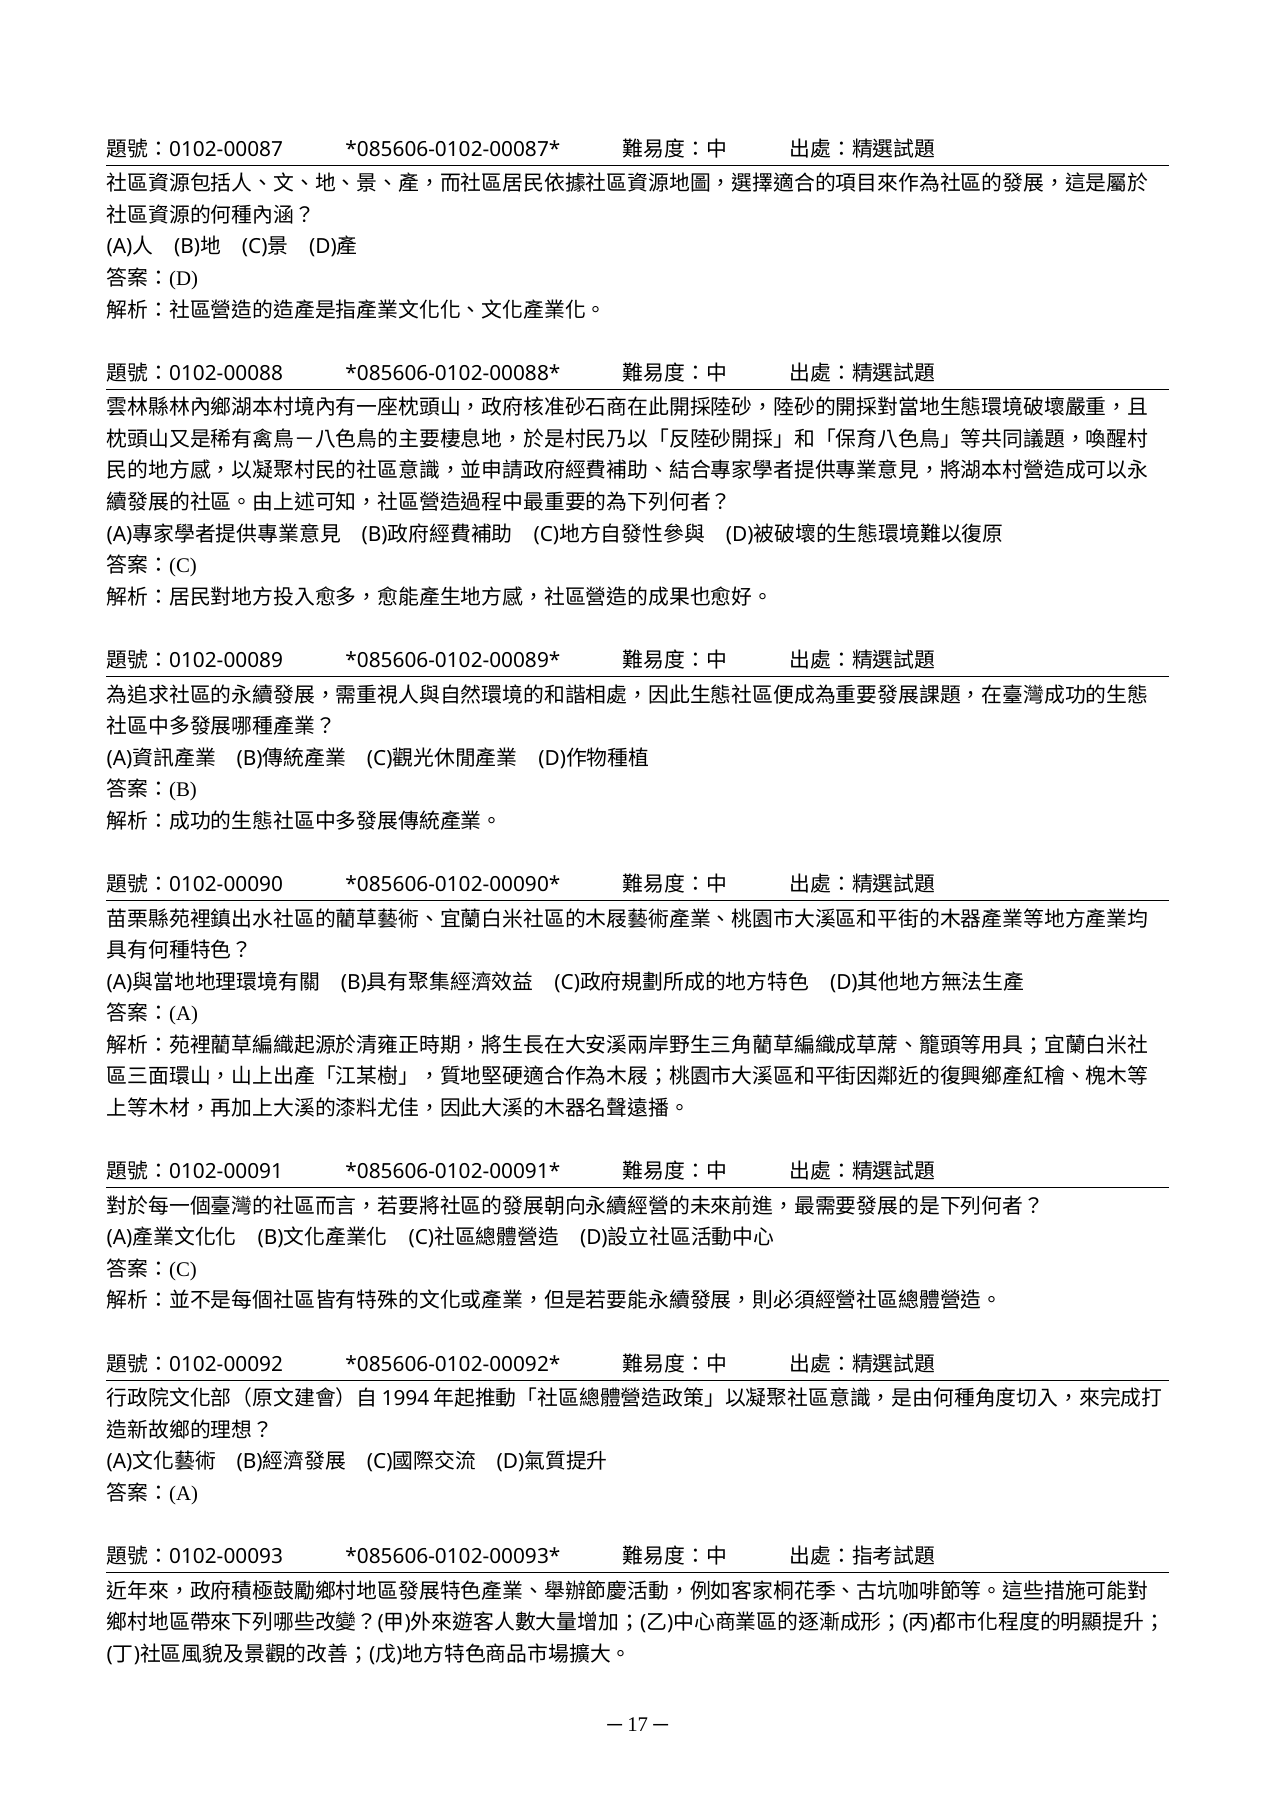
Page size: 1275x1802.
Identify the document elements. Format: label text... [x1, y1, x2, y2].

text 苗栗縣苑裡鎮出水社區的藺草藝術、宜蘭白米社區的木屐藝術產業、桃園市大溪區和平街的木器產業等地方產業均具有何種特色？ (A)與當地地理環境有關 (B)具有聚集經濟效益 (C)政府規劃所成的地方特色 (D)其他地方無法生產 [106, 901, 1169, 996]
text 答案：(A) [106, 996, 1169, 1027]
text 雲林縣林內鄉湖本村境內有一座枕頭山，政府核准砂石商在此開採陸砂，陸砂的開採對當地生態環境破壞嚴重，且枕頭山又是稀有禽鳥－八色鳥的主要棲息地，於是村民乃以「反陸砂開採」和「保育八色鳥」等共同議題，喚醒村民的地方感，以凝聚村民的社區意識，並申請政府經費補助、結合專家學者提供專業意見，將湖本村營造成可以永續發展的社區。由上述可知，社區營造過程中最重要的為下列何者？ (A)專家學者提供專業意見 (B)政府經費補助 (C)地方自發性參與 (D)被破壞的生態環境難以復原 [106, 390, 1169, 548]
text 答案：(A) [106, 1476, 1169, 1507]
text 答案：(C) [106, 1252, 1169, 1283]
text 題號：0102-00092 *085606-0102-00092* 難易度：中 出處：精選試題 [106, 1346, 1169, 1380]
text 題號：0102-00089 *085606-0102-00089* 難易度：中 出處：精選試題 [106, 642, 1169, 676]
text 解析：社區營造的造產是指產業文化化、文化產業化。 [106, 292, 1169, 324]
text 答案：(D) [106, 261, 1169, 292]
text 解析：居民對地方投入愈多，愈能產生地方感，社區營造的成果也愈好。 [106, 579, 1169, 611]
text 對於每一個臺灣的社區而言，若要將社區的發展朝向永續經營的未來前進，最需要發展的是下列何者？ (A)產業文化化 (B)文化產業化 (C)社區總體營造 (D)設立社區活動中心 [106, 1188, 1169, 1252]
text 為追求社區的永續發展，需重視人與自然環境的和諧相處，因此生態社區便成為重要發展課題，在臺灣成功的生態社區中多發展哪種產業？ (A)資訊產業 (B)傳統產業 (C)觀光休閒產業 (D)作物種植 [106, 677, 1169, 772]
text 題號：0102-00088 *085606-0102-00088* 難易度：中 出處：精選試題 [106, 355, 1169, 389]
text 題號：0102-00091 *085606-0102-00091* 難易度：中 出處：精選試題 [106, 1154, 1169, 1187]
text 題號：0102-00093 *085606-0102-00093* 難易度：中 出處：指考試題 [106, 1539, 1169, 1572]
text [106, 1573, 1169, 1668]
text 社區資源包括人、文、地、景、產，而社區居民依據社區資源地圖，選擇適合的項目來作為社區的發展，這是屬於社區資源的何種內涵？ (A)人 (B)地 (C)景 (D)產 [106, 166, 1169, 261]
text 行政院文化部（原文建會）自1994年起推動「社區總體營造政策」以凝聚社區意識，是由何種角度切入，來完成打造新故鄉的理想？ (A)文化藝術 (B)經濟發展 (C)國際交流 (D)氣質提升 [106, 1381, 1169, 1476]
text 答案：(B) [106, 772, 1169, 803]
text 解析：苑裡藺草編織起源於清雍正時期，將生長在大安溪兩岸野生三角藺草編織成草蓆、籠頭等用具；宜蘭白米社區三面環山，山上出產「江某樹」，質地堅硬適合作為木屐；桃園市大溪區和平街因鄰近的復興鄉產紅檜、槐木等上等木材，再加上大溪的漆料尤佳，因此大溪的木器名聲遠播。 [106, 1027, 1169, 1122]
text 解析：並不是每個社區皆有特殊的文化或產業，但是若要能永續發展，則必須經營社區總體營造。 [106, 1283, 1169, 1315]
text 解析：成功的生態社區中多發展傳統產業。 [106, 803, 1169, 835]
text 題號：0102-00087 *085606-0102-00087* 難易度：中 出處：精選試題 [106, 131, 1169, 165]
text 答案：(C) [106, 548, 1169, 579]
text 題號：0102-00090 *085606-0102-00090* 難易度：中 出處：精選試題 [106, 867, 1169, 900]
